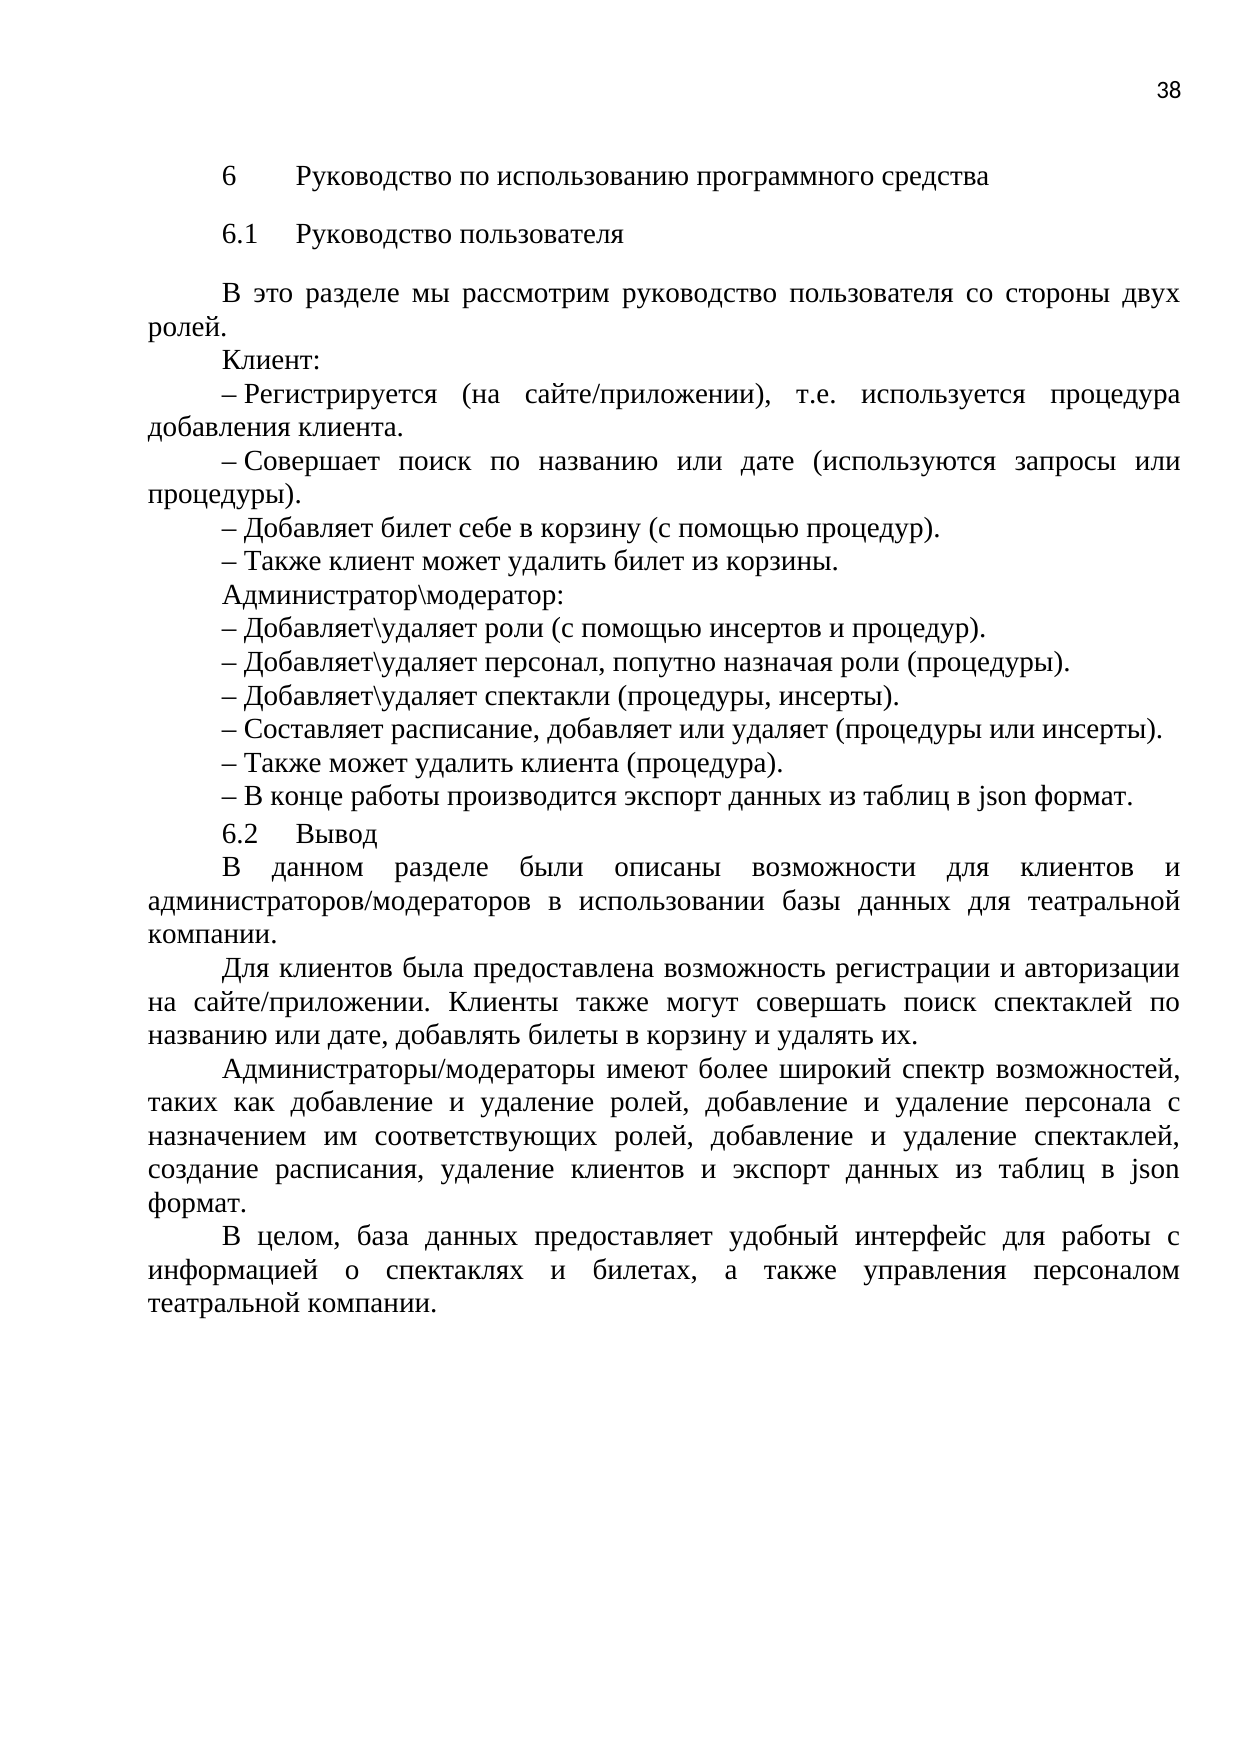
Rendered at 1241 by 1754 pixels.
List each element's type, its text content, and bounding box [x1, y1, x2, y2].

list Добавляет\удаляет роли (с помощью инсертов и процедур). [148, 611, 1181, 644]
list Составляет расписание, добавляет или удаляет (процедуры или инсерты). [148, 711, 1181, 745]
text Клиент: [148, 342, 1181, 376]
text В это разделе мы рассмотрим руководство пользователя со стороны двух ролей. [148, 275, 1181, 342]
list Регистрируется (на сайте/приложении), т.е. используется процедура добавления клиента. [148, 376, 1181, 443]
list Совершает поиск по названию или дате (используются запросы или процедуры). [148, 443, 1181, 510]
subtitle Руководство пользователя [148, 217, 1181, 250]
list В конце работы производится экспорт данных из таблиц в json формат. [148, 778, 1181, 812]
text В данном разделе были описаны возможности для клиентов и администраторов/модераторов в использовании базы данных для театральной компании. [148, 849, 1181, 950]
subtitle Руководство по использованию программного средства [148, 158, 1181, 192]
text Для клиентов была предоставлена возможность регистрации и авторизации на сайте/приложении. Клиенты также могут совершать поиск спектаклей по названию или дате, добавлять билеты в корзину и удалять их. [148, 950, 1181, 1051]
text Администраторы/модераторы имеют более широкий спектр возможностей, таких как добавление и удаление ролей, добавление и удаление персонала с назначением им соответствующих ролей, добавление и удаление спектаклей, создание расписания, удаление клиентов и экспорт данных из таблиц в json формат. [148, 1051, 1181, 1218]
list Администратор\модератор: [148, 577, 1181, 611]
list Также может удалить клиента (процедура). [148, 745, 1181, 778]
list Также клиент может удалить билет из корзины. [148, 543, 1181, 577]
list Добавляет билет себе в корзину (с помощью процедур). [148, 510, 1181, 543]
subtitle Вывод [148, 816, 1181, 849]
list Добавляет\удаляет спектакли (процедуры, инсерты). [148, 678, 1181, 711]
list Добавляет\удаляет персонал, попутно назначая роли (процедуры). [148, 644, 1181, 678]
text В целом, база данных предоставляет удобный интерфейс для работы с информацией о спектаклях и билетах, а также управления персоналом театральной компании. [148, 1218, 1181, 1319]
